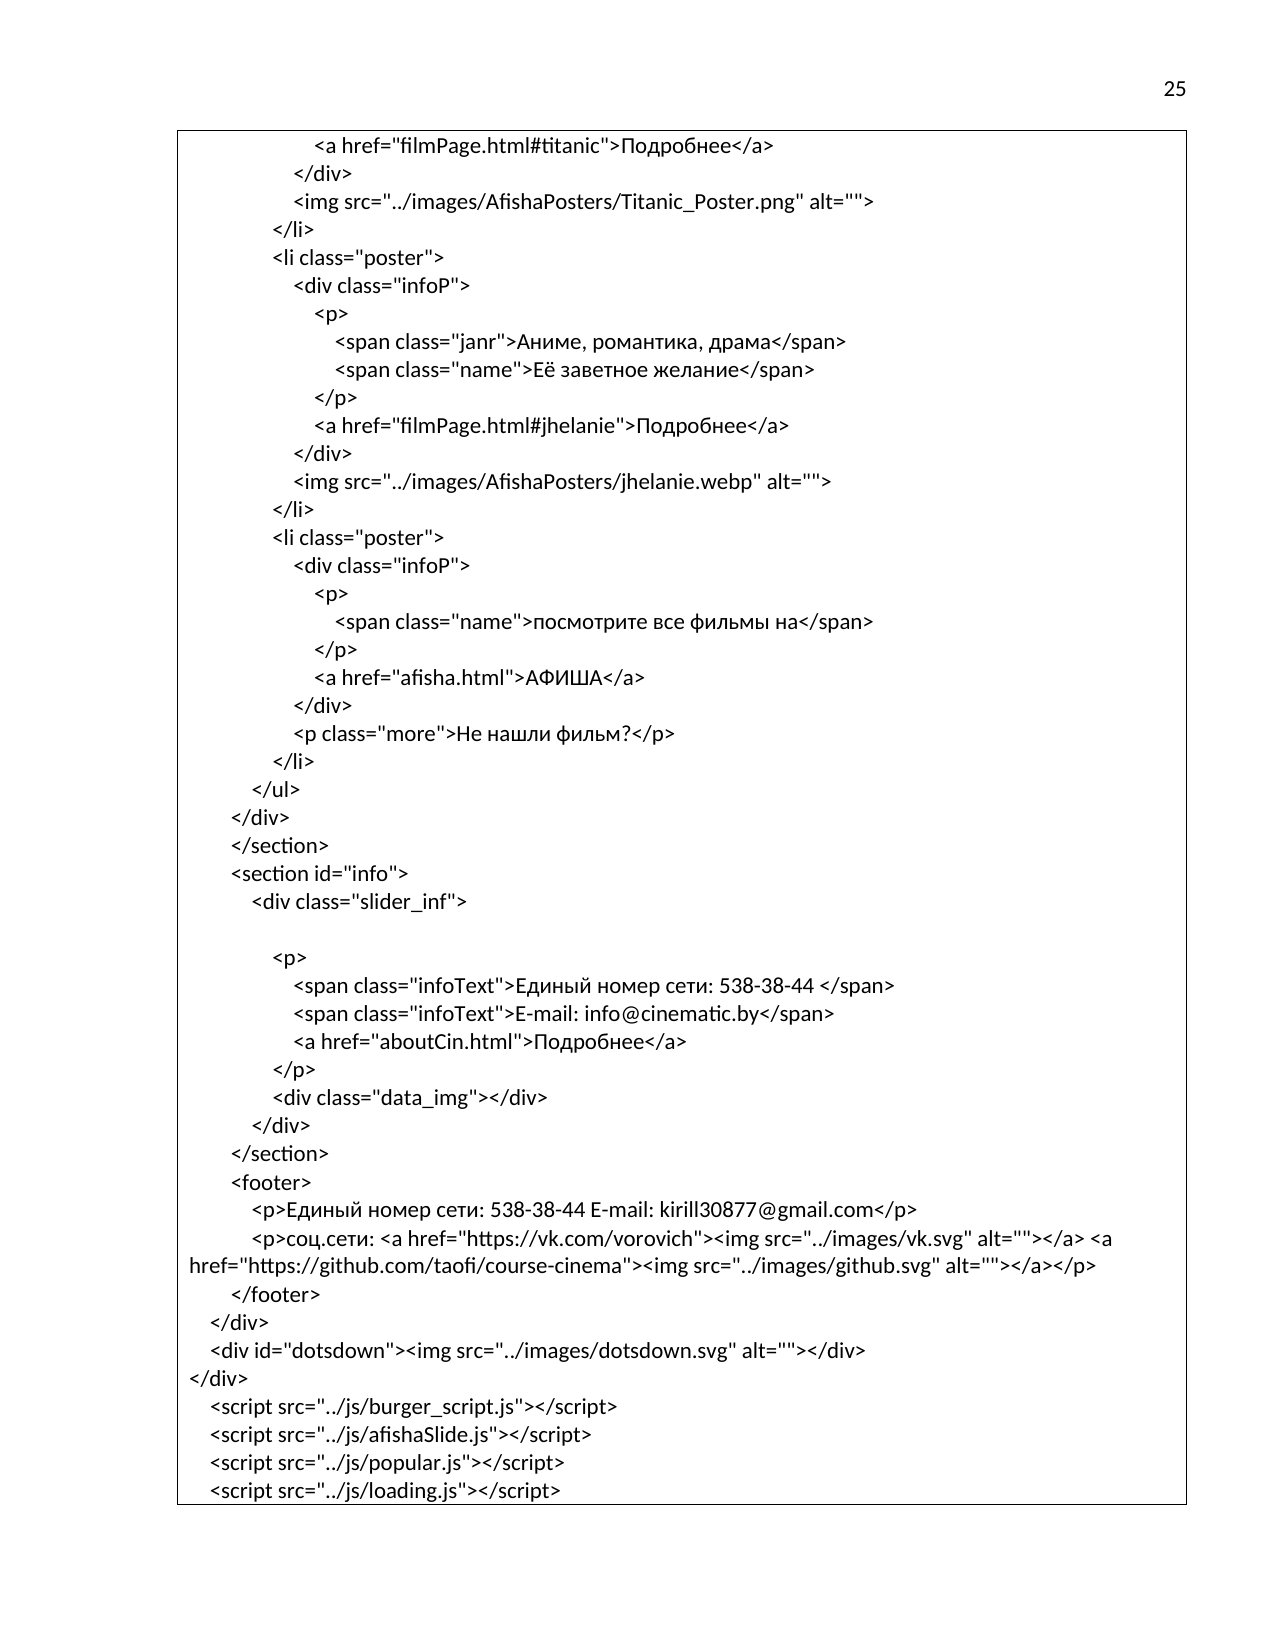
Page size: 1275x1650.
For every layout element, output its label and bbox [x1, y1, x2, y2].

table_header [178, 131, 1186, 1504]
